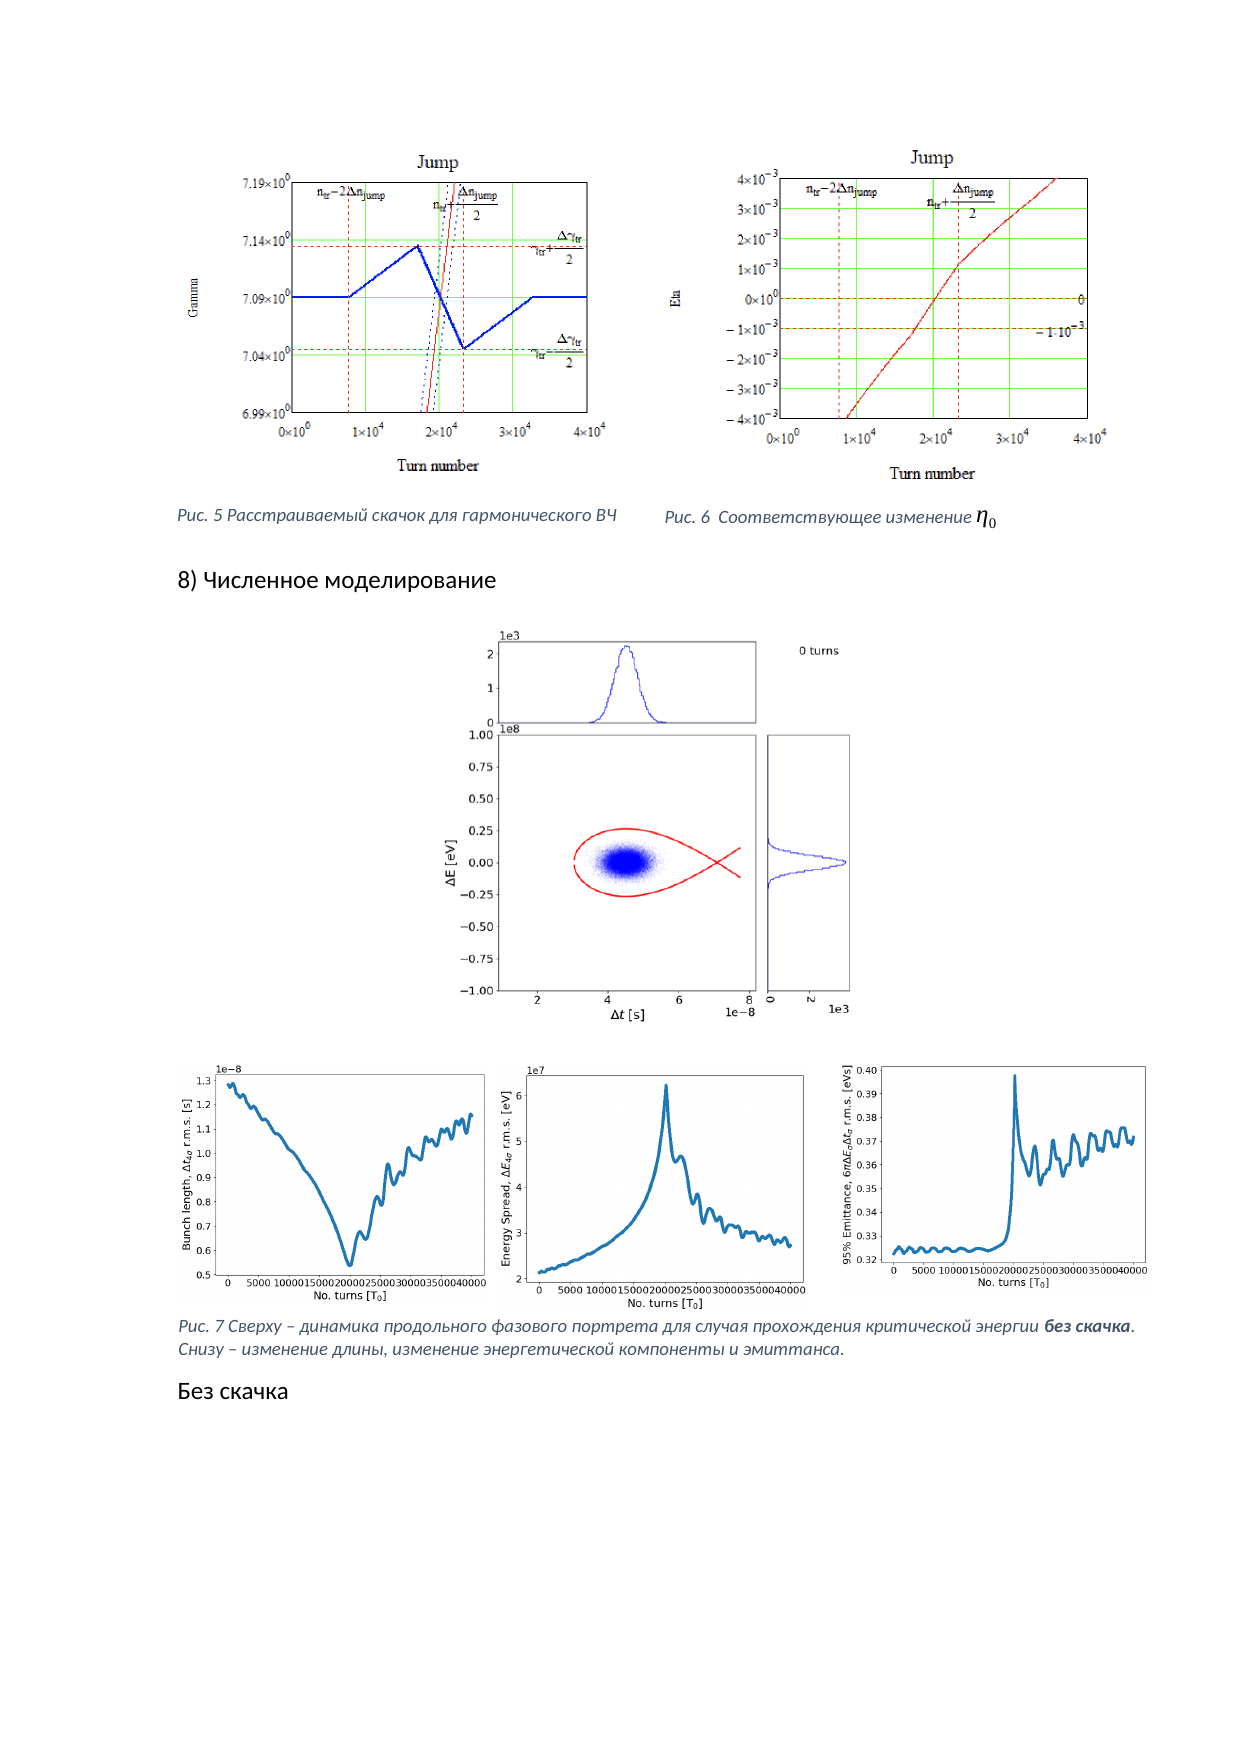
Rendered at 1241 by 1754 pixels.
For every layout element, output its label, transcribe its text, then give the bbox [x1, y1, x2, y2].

text 8) Численное моделирование [177, 565, 1152, 595]
picture [439, 625, 854, 1027]
picture [664, 140, 1112, 492]
picture [176, 141, 631, 495]
picture [177, 1061, 490, 1306]
picture [838, 1062, 1152, 1293]
picture [496, 1062, 810, 1313]
